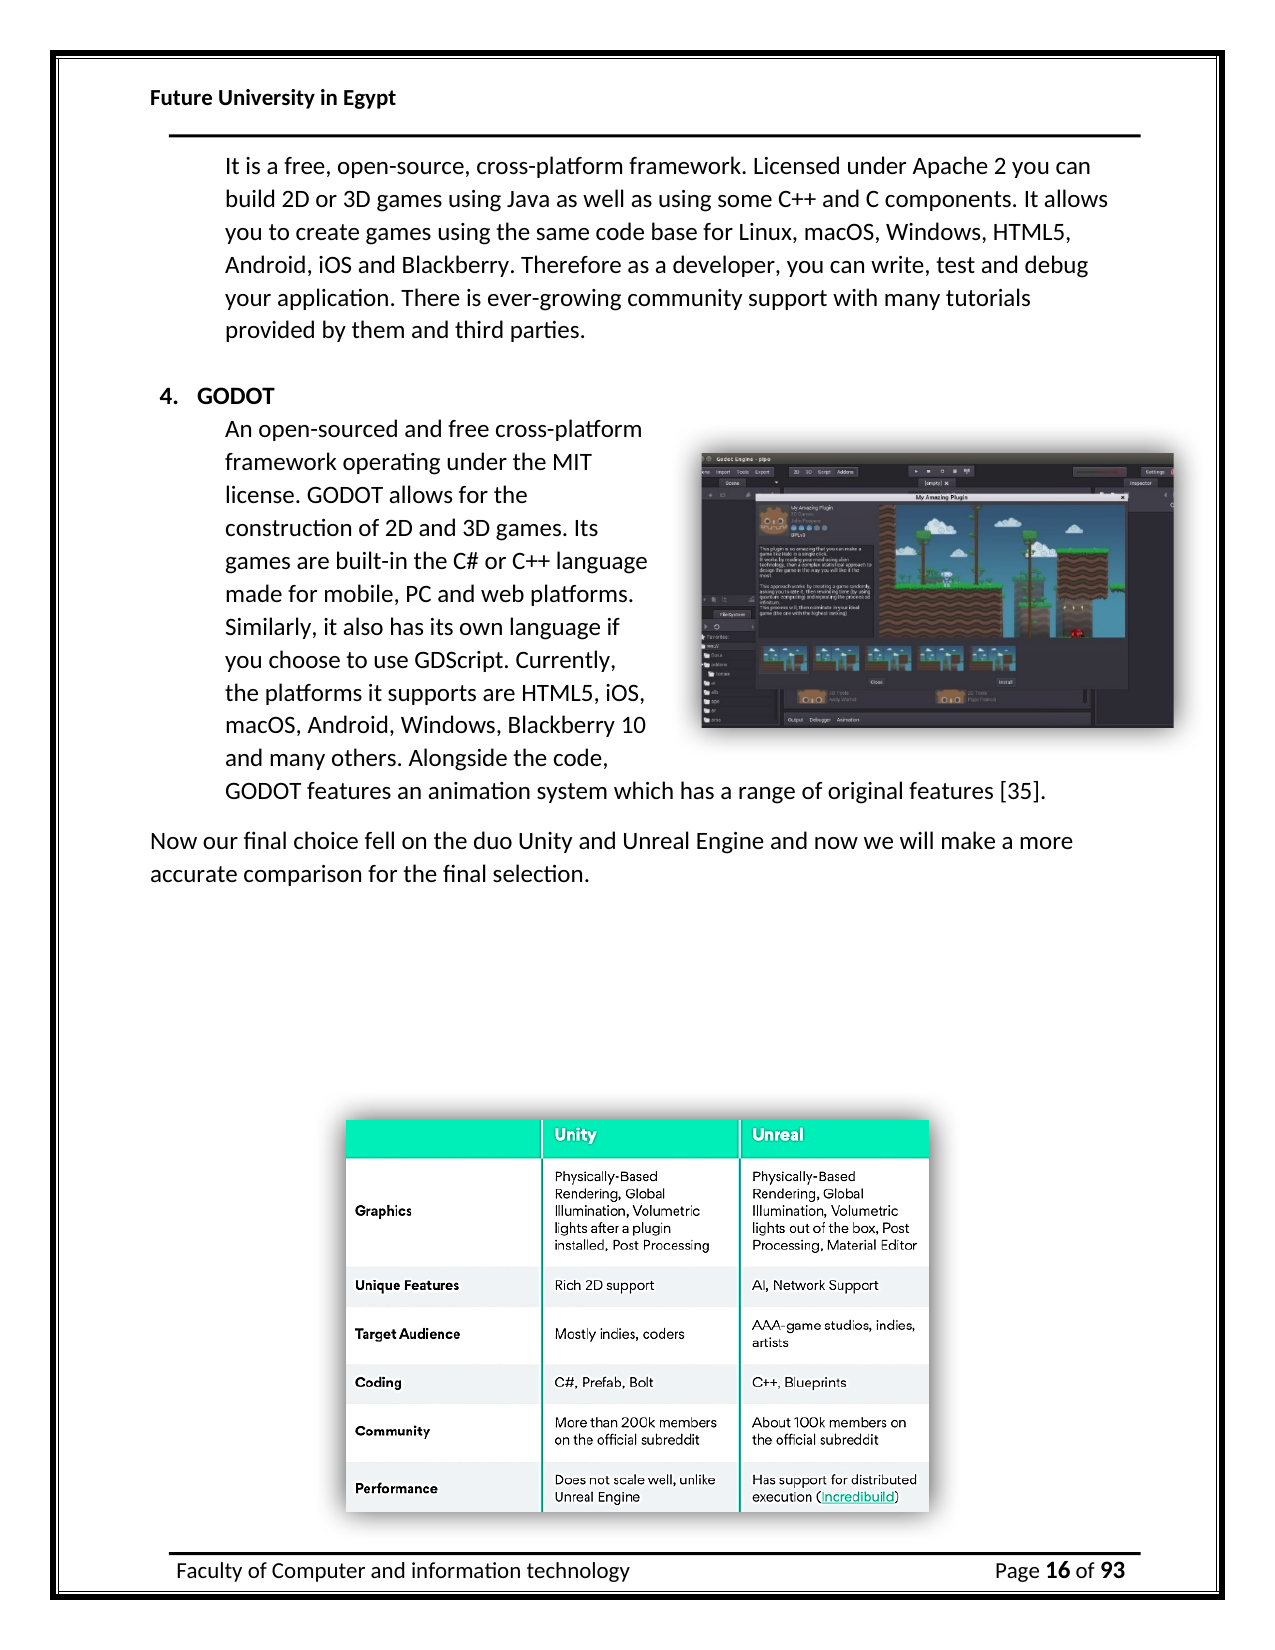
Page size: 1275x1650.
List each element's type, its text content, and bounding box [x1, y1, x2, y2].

text Now our final choice fell on the duo Unity and Unreal Engine and now we will make a more accurate comparison for the final selection. [150, 825, 1125, 888]
picture [701, 453, 1174, 728]
table_cell [682, 434, 1125, 745]
list It is a free, open-source, cross-platform framework. Licensed under Apache 2 you can build 2D or 3D games using Java as well as using some C++ and C components. It allows you to create games using the same code base for Linux, macOS, Windows, HTML5, Android, iOS and Blackberry. Therefore as a developer, you can write, test and debug your application. There is ever-growing community support with many tutorials provided by them and third parties. [225, 150, 1125, 345]
list GODOT [159, 380, 1125, 411]
picture [346, 1120, 929, 1512]
